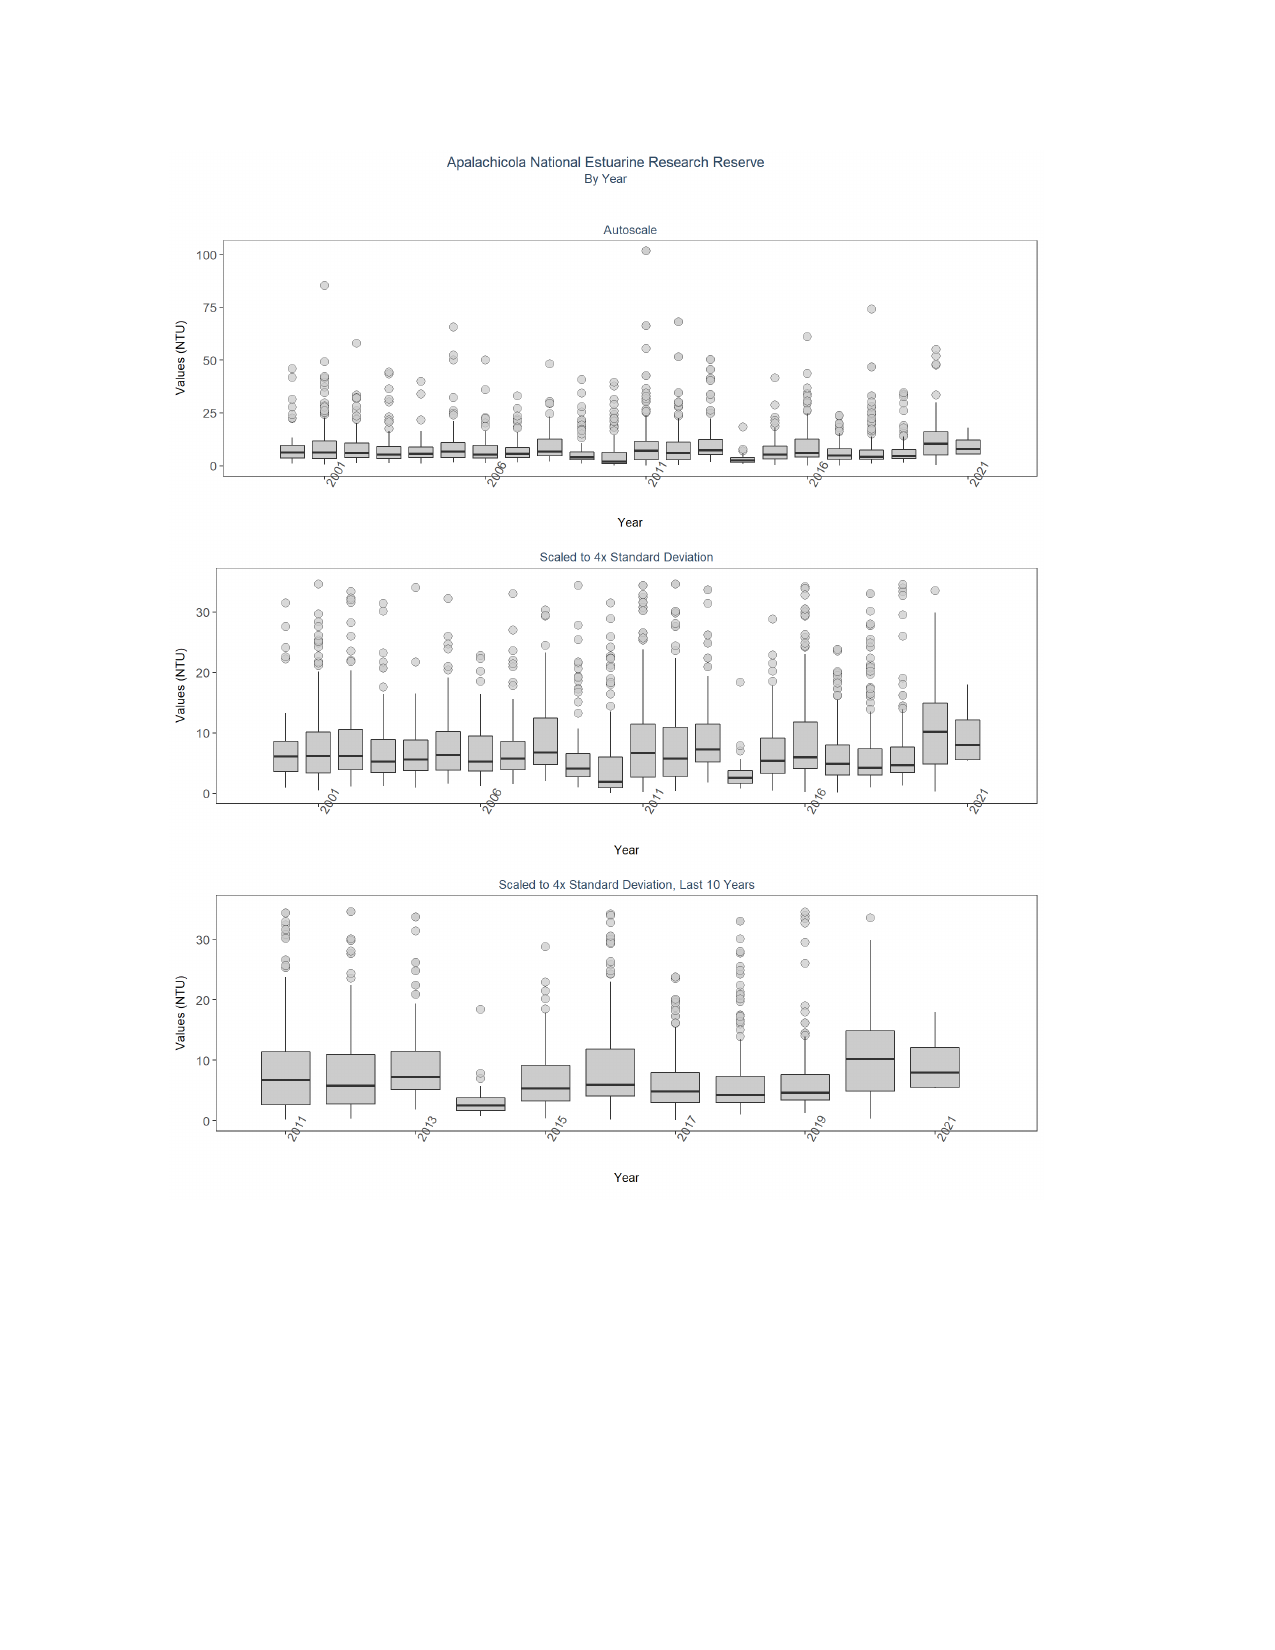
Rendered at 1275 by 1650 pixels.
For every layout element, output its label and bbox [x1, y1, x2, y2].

picture [168, 150, 1044, 1200]
